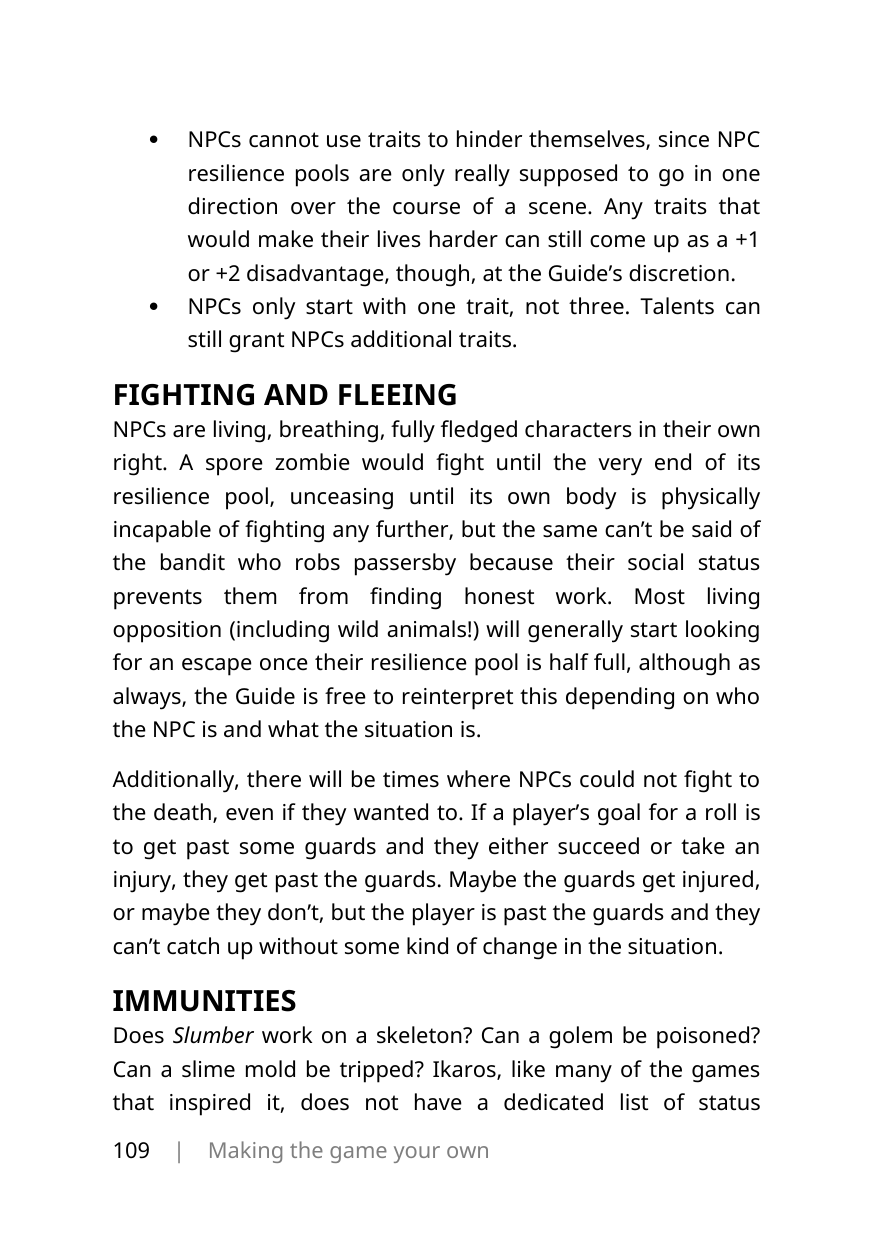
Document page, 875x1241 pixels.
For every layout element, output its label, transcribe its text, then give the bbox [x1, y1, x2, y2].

text NPCs are living, breathing, fully fledged characters in their own right. A spore zombie would fight until the very end of its resilience pool, unceasing until its own body is physically incapable of fighting any further, but the same can’t be said of the bandit who robs passersby because their social status prevents them from finding honest work. Most living opposition (including wild animals!) will generally start looking for an escape once their resilience pool is half full, although as always, the Guide is free to reinterpret this depending on who the NPC is and what the situation is. [112, 414, 762, 744]
subtitle Immunities [112, 981, 762, 1020]
list NPCs only start with one trait, not three. Talents can still grant NPCs additional traits. [150, 291, 762, 354]
list NPCs cannot use traits to hinder themselves, since NPC resilience pools are only really supposed to go in one direction over the course of a scene. Any traits that would make their lives harder can still come up as a +1 or +2 disadvantage, though, at the Guide’s discretion. [150, 124, 762, 287]
subtitle Fighting and fleeing [112, 374, 762, 414]
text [112, 1020, 762, 1117]
text Additionally, there will be times where NPCs could not fight to the death, even if they wanted to. If a player’s goal for a roll is to get past some guards and they either succeed or take an injury, they get past the guards. Maybe the guards get injured, or maybe they don’t, but the player is past the guards and they can’t catch up without some kind of change in the situation. [112, 764, 762, 961]
